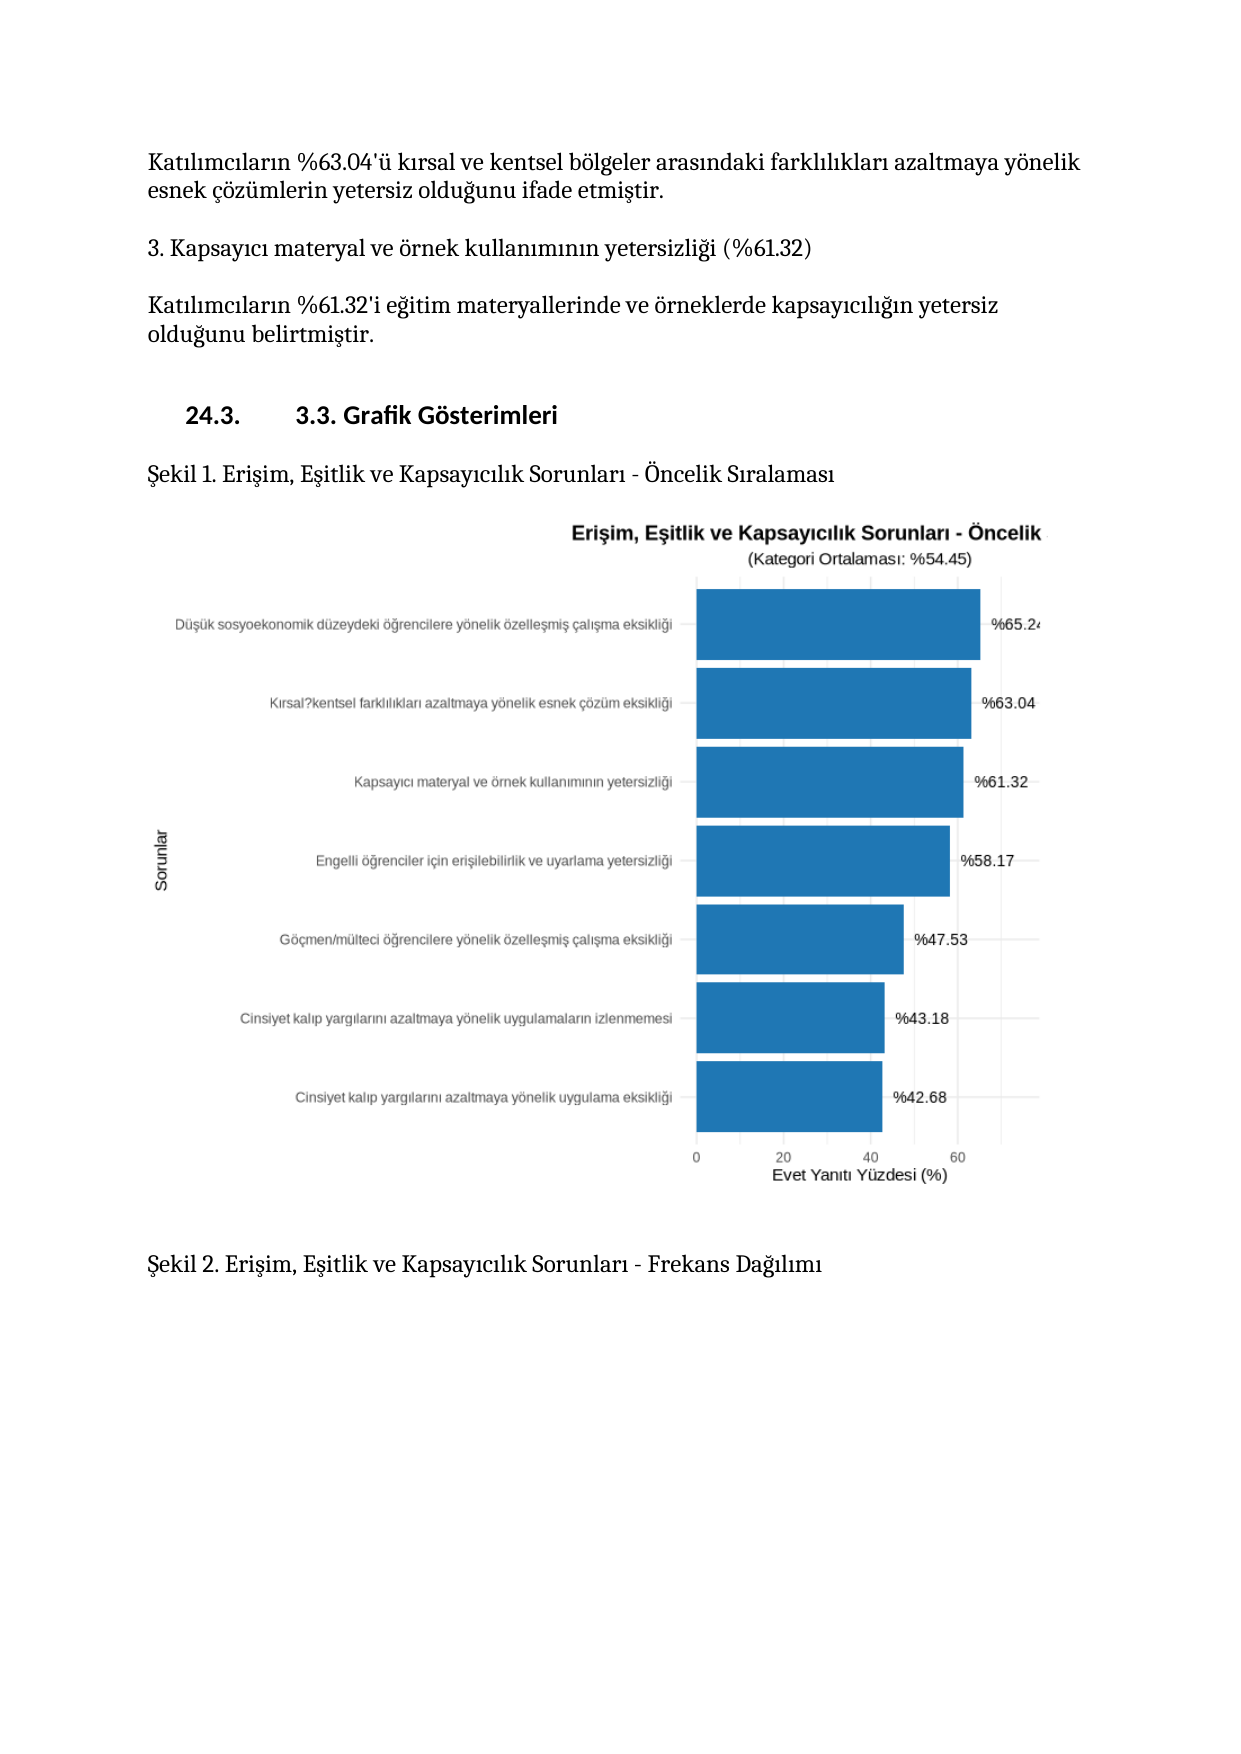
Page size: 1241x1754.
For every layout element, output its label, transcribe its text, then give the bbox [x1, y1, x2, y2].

text Şekil 1. Erişim, Eşitlik ve Kapsayıcılık Sorunları - Öncelik Sıralaması [148, 460, 1093, 489]
text Katılımcıların %63.04'ü kırsal ve kentsel bölgeler arasındaki farklılıkları azaltmaya yönelik esnek çözümlerin yetersiz olduğunu ifade etmiştir. [148, 148, 1093, 205]
picture [147, 517, 1048, 1193]
text 3. Kapsayıcı materyal ve örnek kullanımının yetersizliği (%61.32) [148, 234, 1093, 263]
text Şekil 2. Erişim, Eşitlik ve Kapsayıcılık Sorunları - Frekans Dağılımı [148, 1250, 1093, 1279]
text Katılımcıların %61.32'i eğitim materyallerinde ve örneklerde kapsayıcılığın yetersiz olduğunu belirtmiştir. [148, 291, 1093, 349]
subtitle 3.3. Grafik Gösterimleri [185, 398, 1093, 431]
